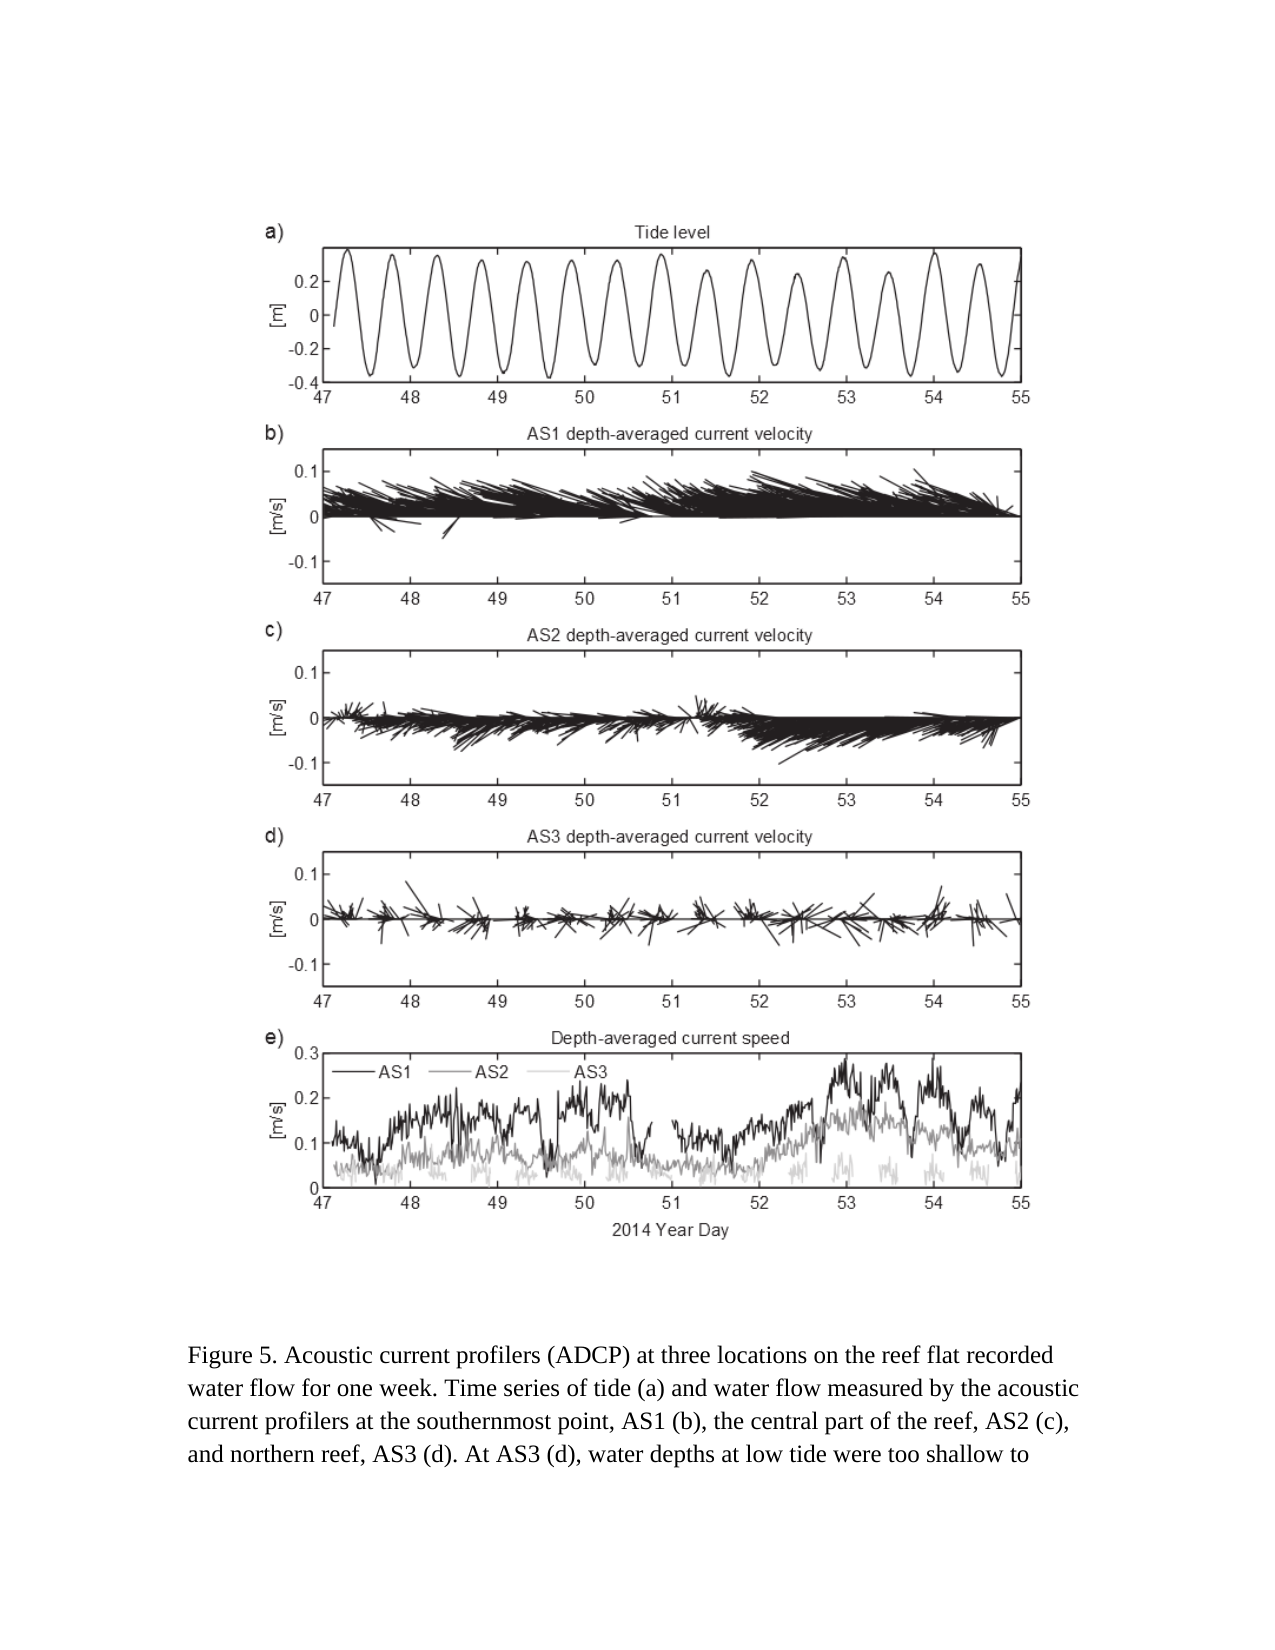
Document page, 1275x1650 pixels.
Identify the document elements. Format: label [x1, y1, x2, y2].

picture [206, 150, 1107, 1315]
text [187, 1340, 1087, 1468]
